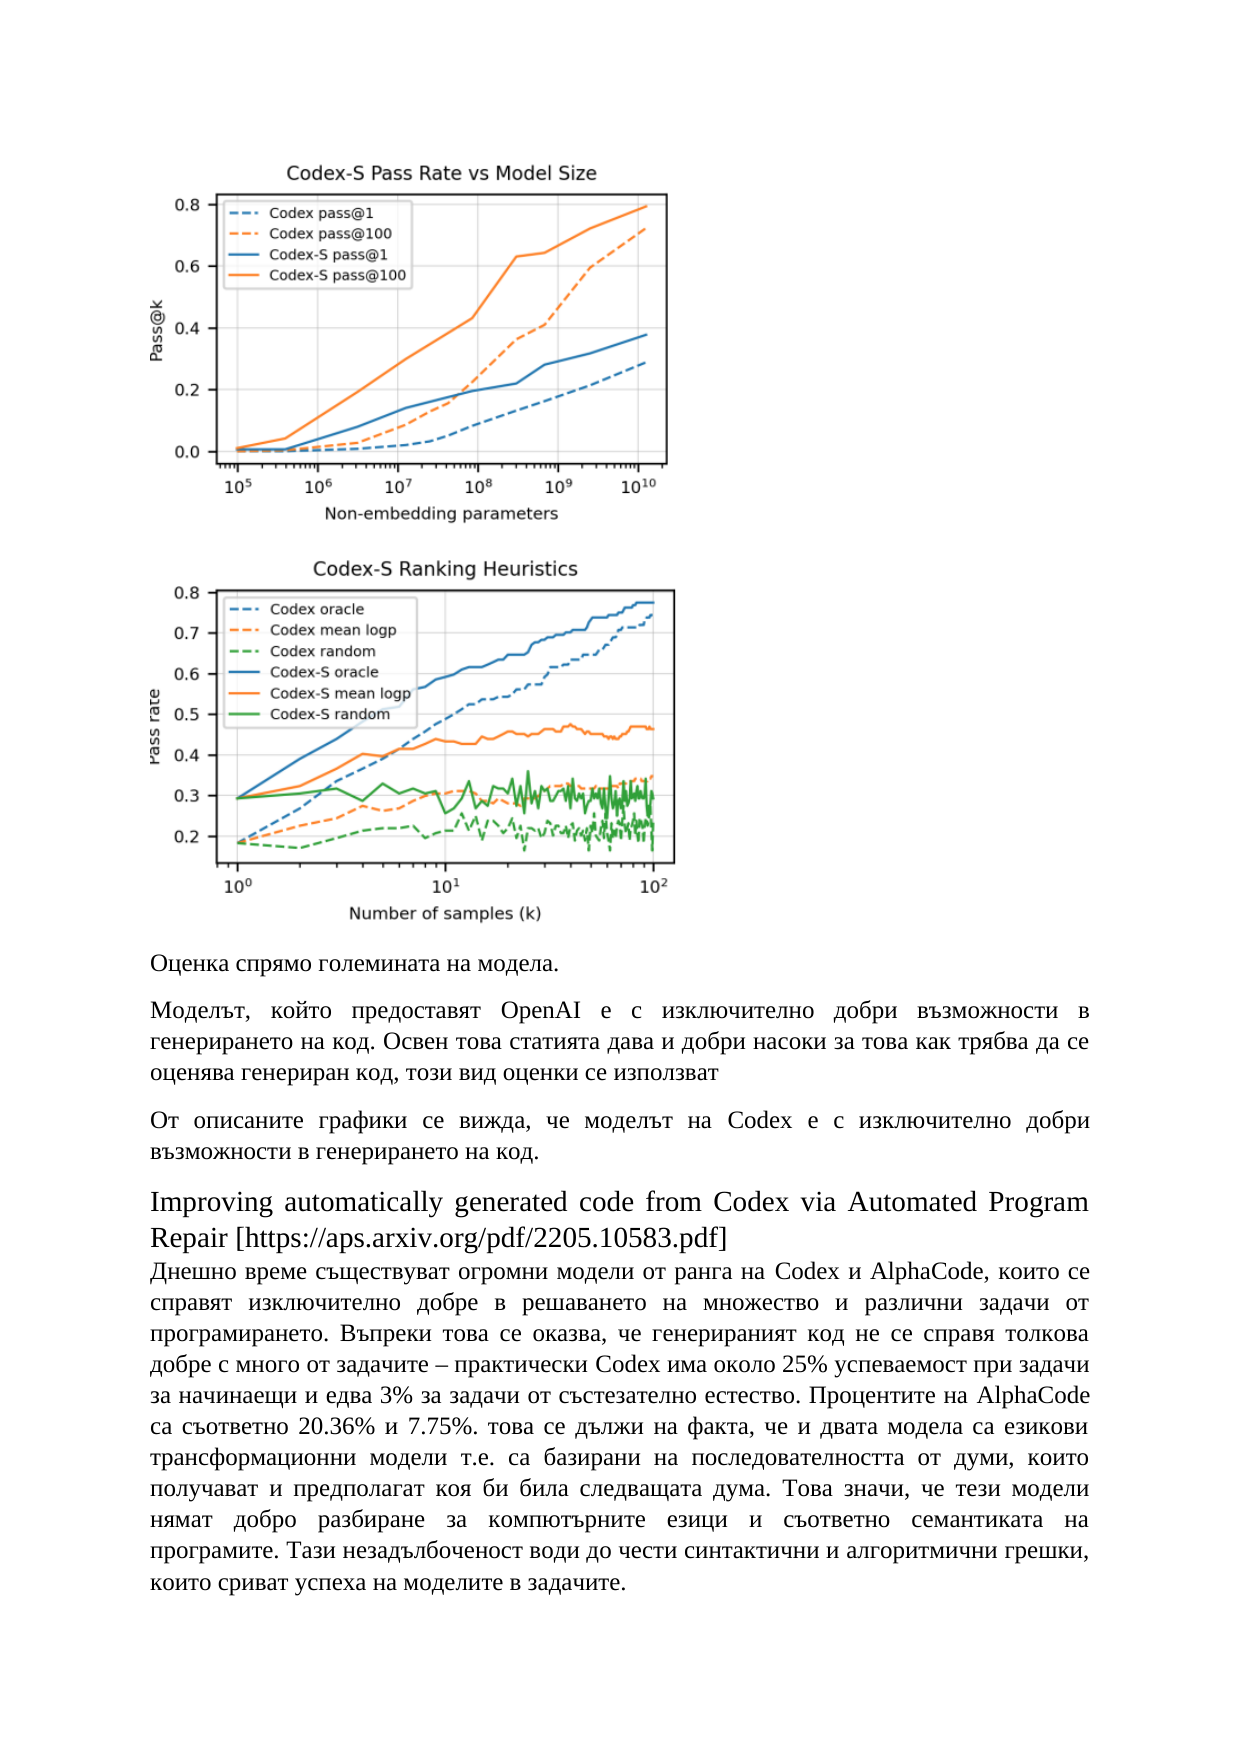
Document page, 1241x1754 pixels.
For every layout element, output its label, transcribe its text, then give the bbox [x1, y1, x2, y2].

text Оценка спрямо големината на модела. [150, 948, 1090, 976]
text От описаните графики се вижда, че моделът на Codex е с изключително добри възможности в генерирането на код. [150, 1105, 1090, 1165]
text Моделът, който предоставят OpenAI е с изключително добри възможности в генерирането на код. Освен това статията дава и добри насоки за това как трябва да се оценява генериран код, този вид оценки се използват [150, 995, 1090, 1086]
text Днешно време съществуват огромни модели от ранга на Codex и AlphaCode, които се справят изключително добре в решаването на множество и различни задачи от програмирането. Въпреки това се оказва, че генерираният код не се справя толкова добре с много от задачите – практически Codex има около 25% успеваемост при задачи за начинаещи и едва 3% за задачи от състезателно естество. Процентите на AlphaCode са съответно 20.36% и 7.75%. това се дължи на факта, че и двата модела са езикови трансформационни модели т.е. са базирани на последователността от думи, които получават и предполагат коя би била следващата дума. Това значи, че тези модели нямат добро разбиране за компютърните езици и съответно семантиката на програмите. Тази незадълбоченост води до чести синтактични и алгоритмични грешки, които сриват успеха на моделите в задачите. [150, 1256, 1090, 1595]
picture [150, 150, 681, 531]
picture [150, 549, 691, 929]
subtitle Improving automatically generated code from Codex via Automated Program Repair [https://aps.arxiv.org/pdf/2205.10583.pdf] [150, 1184, 1090, 1254]
